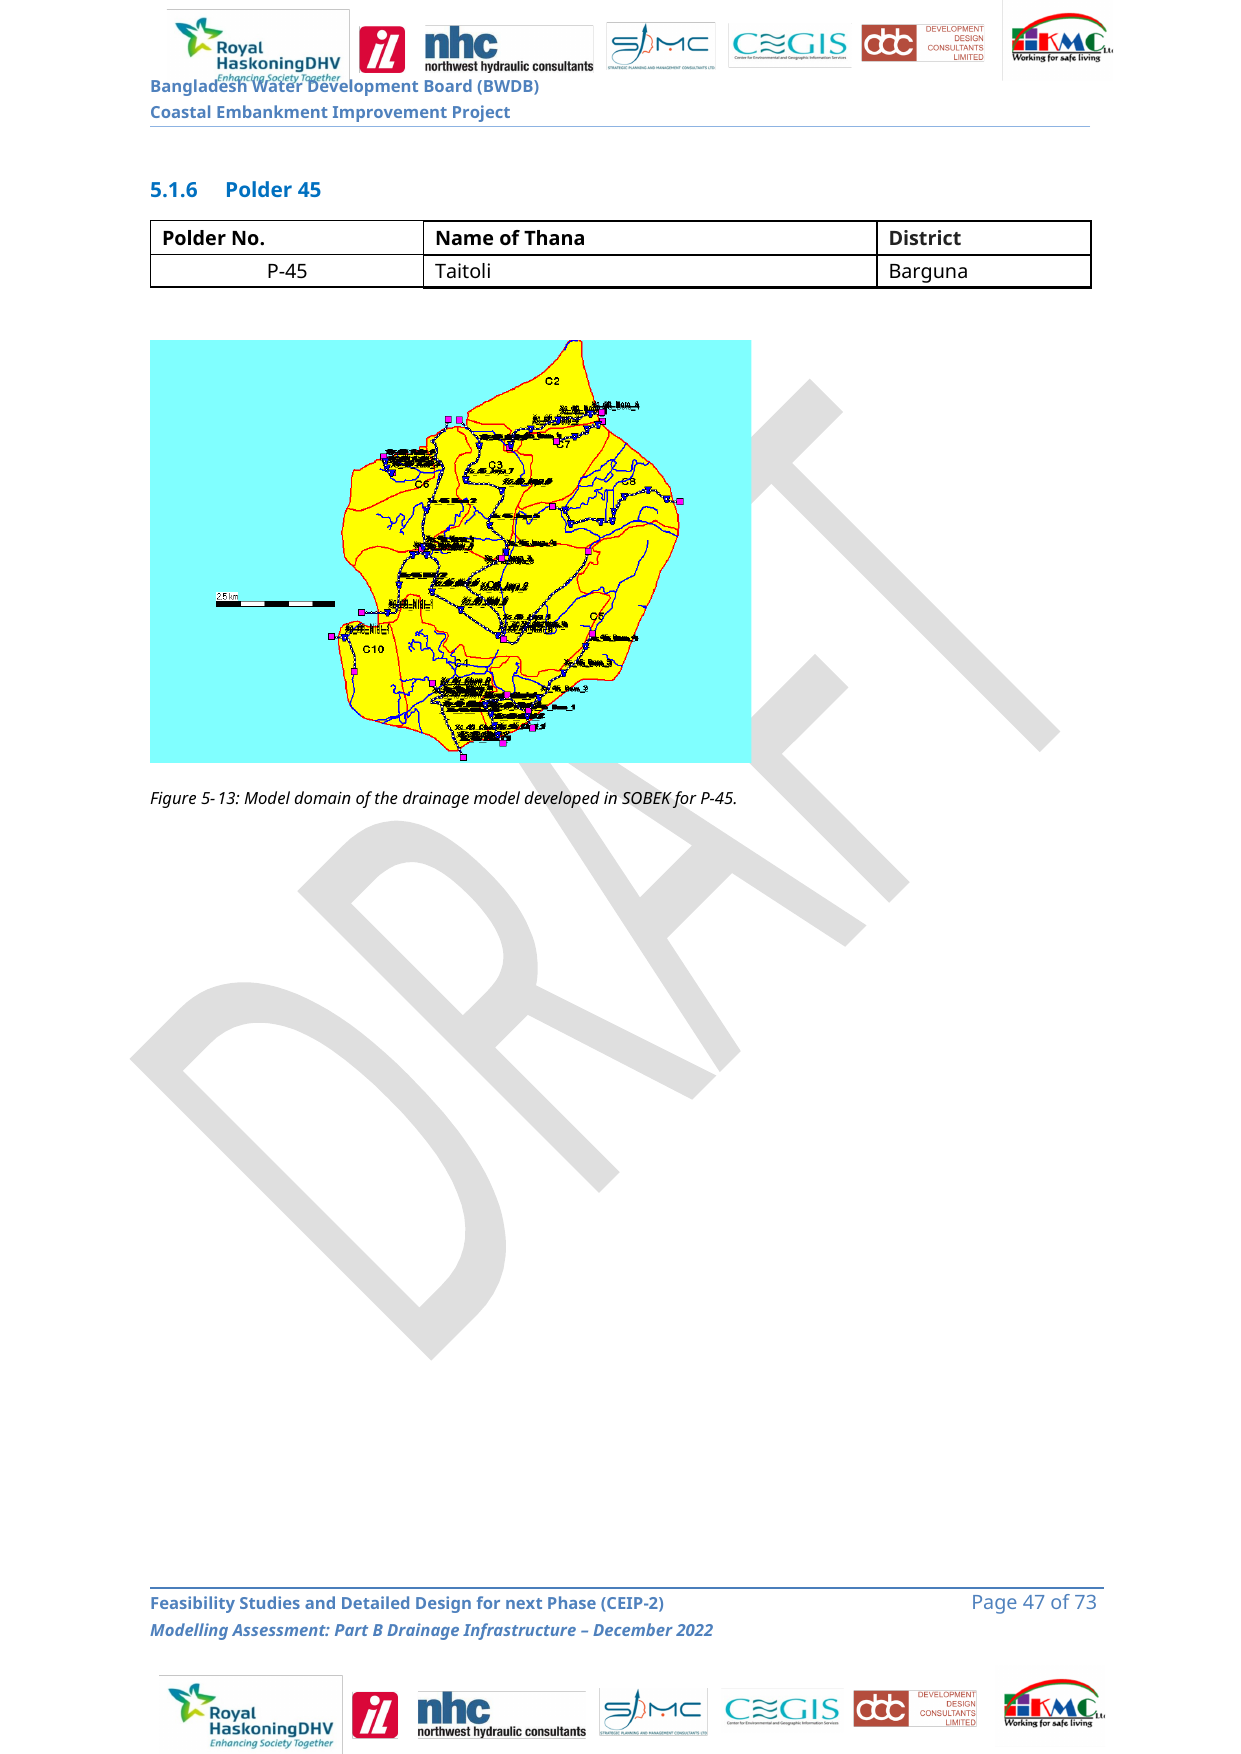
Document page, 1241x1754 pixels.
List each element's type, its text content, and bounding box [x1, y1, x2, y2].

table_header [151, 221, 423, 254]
picture [166, 0, 1114, 89]
text Figure 5-6: Model domain of the drainage model developed in SOBEK for P-45. [150, 787, 1090, 809]
picture [159, 1665, 1106, 1754]
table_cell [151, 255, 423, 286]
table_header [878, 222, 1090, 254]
subtitle Polder 45 [150, 175, 1090, 203]
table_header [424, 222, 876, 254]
picture [150, 340, 752, 763]
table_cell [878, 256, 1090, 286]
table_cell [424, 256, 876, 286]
